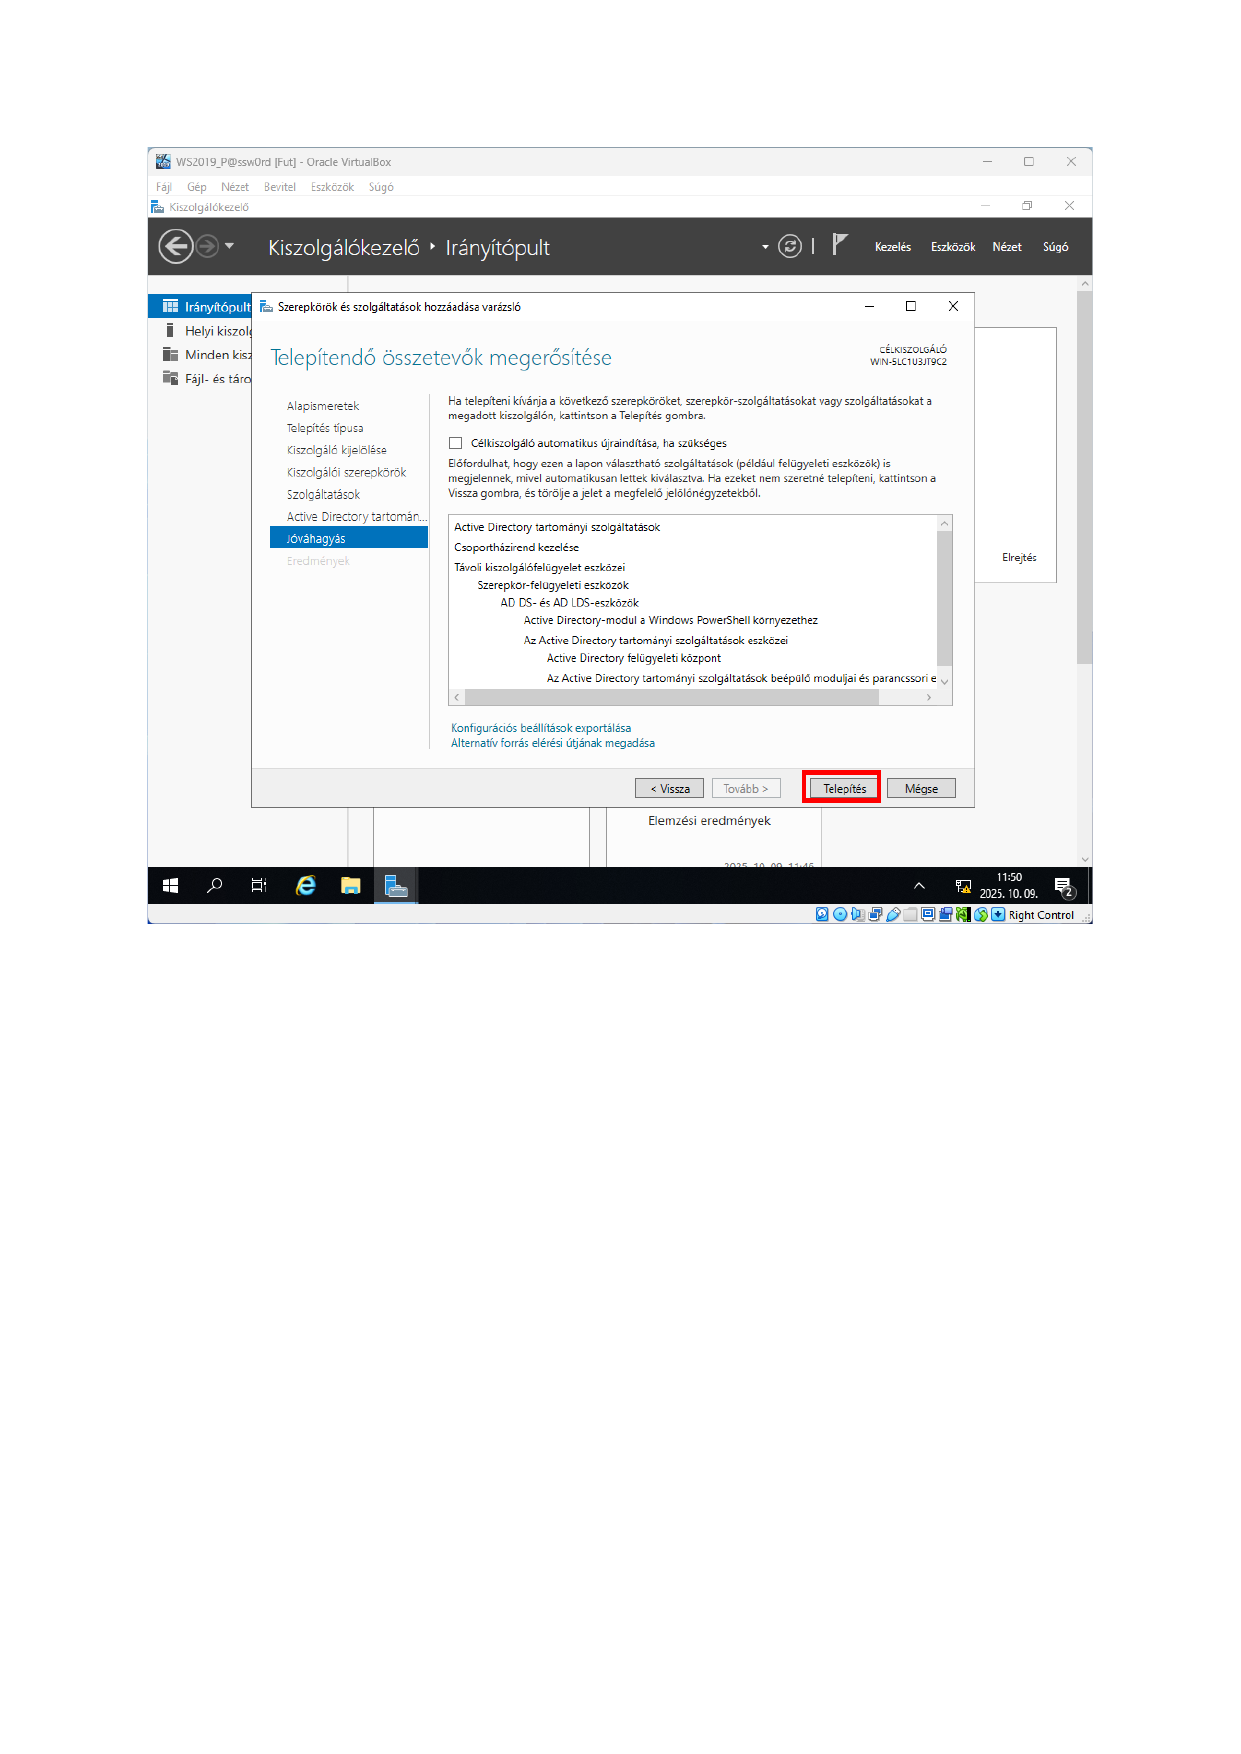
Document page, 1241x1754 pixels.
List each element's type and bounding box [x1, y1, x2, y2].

picture [147, 147, 1093, 924]
